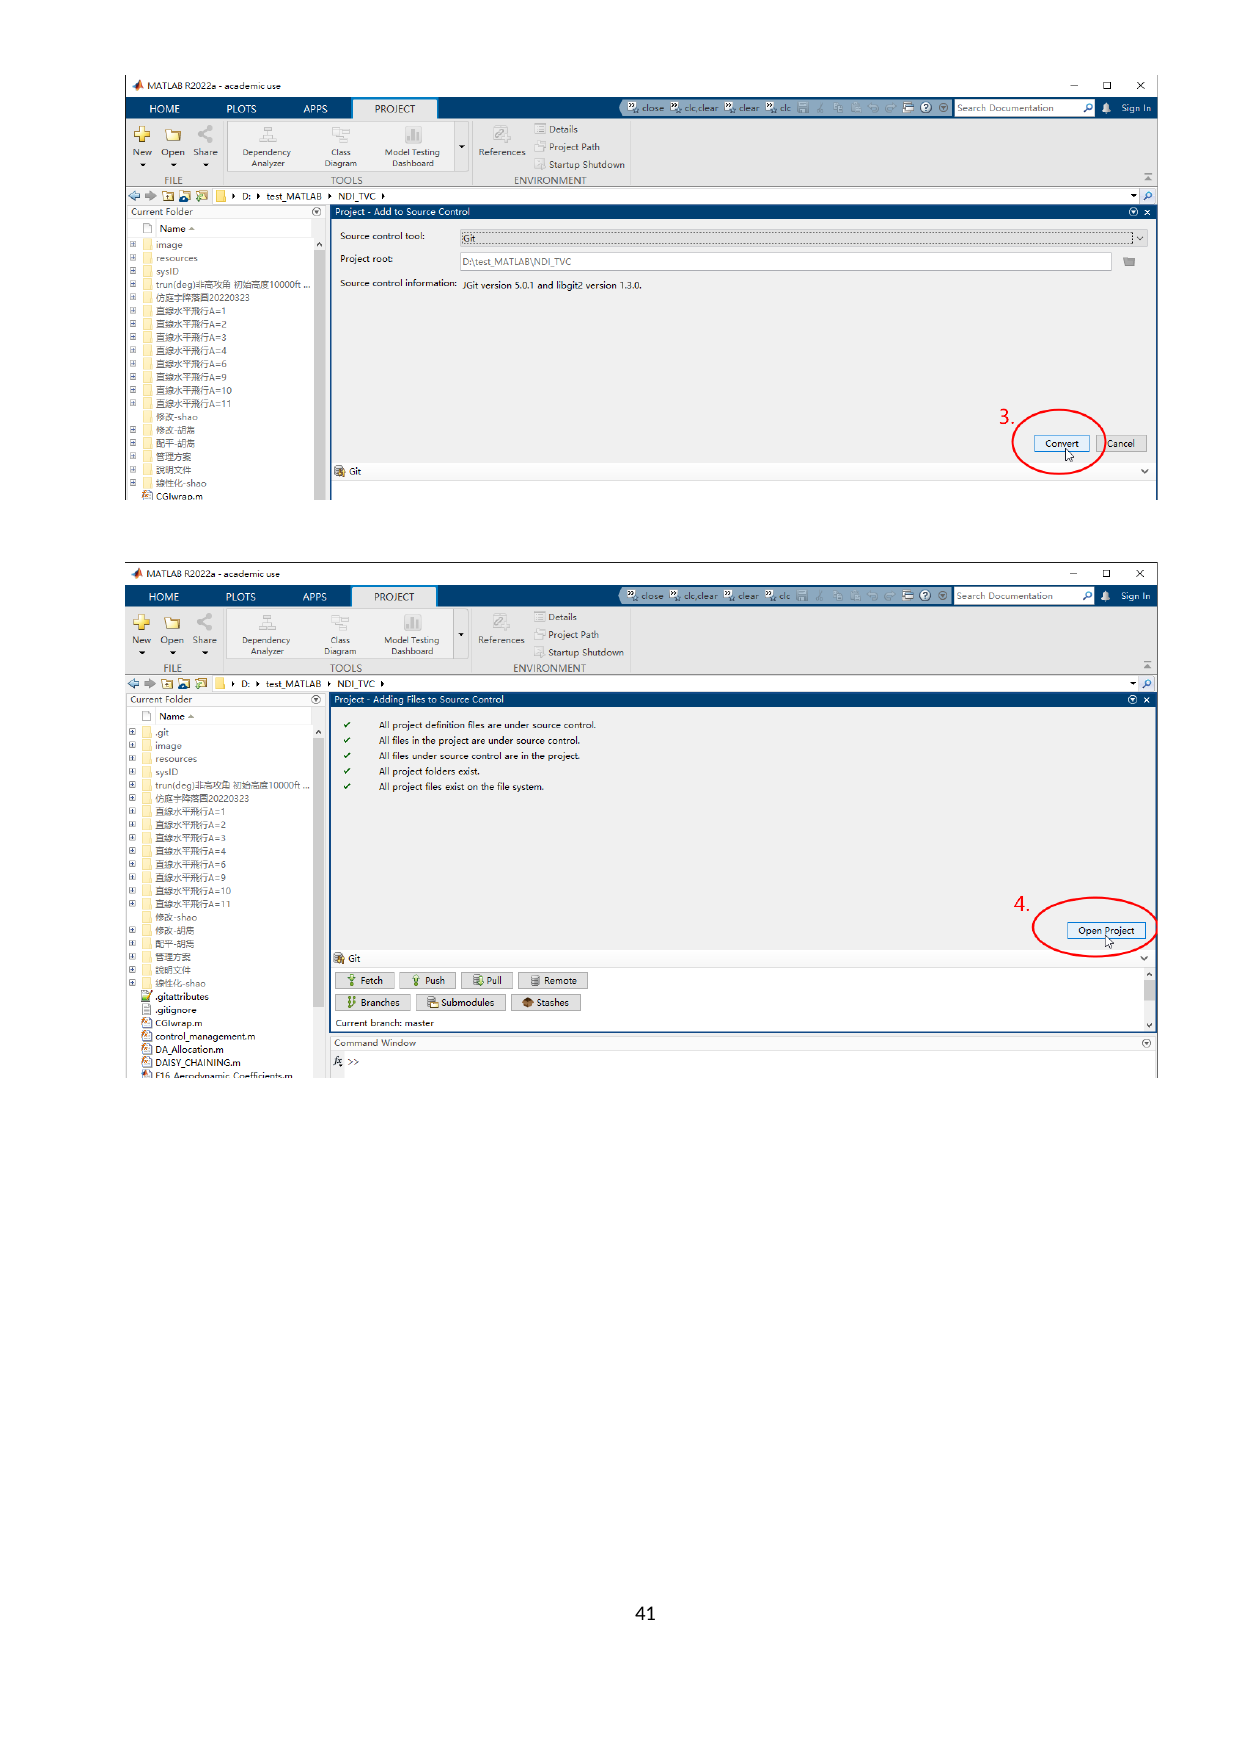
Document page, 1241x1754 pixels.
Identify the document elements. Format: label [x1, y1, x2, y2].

picture [125, 75, 1158, 500]
picture [125, 562, 1158, 1078]
